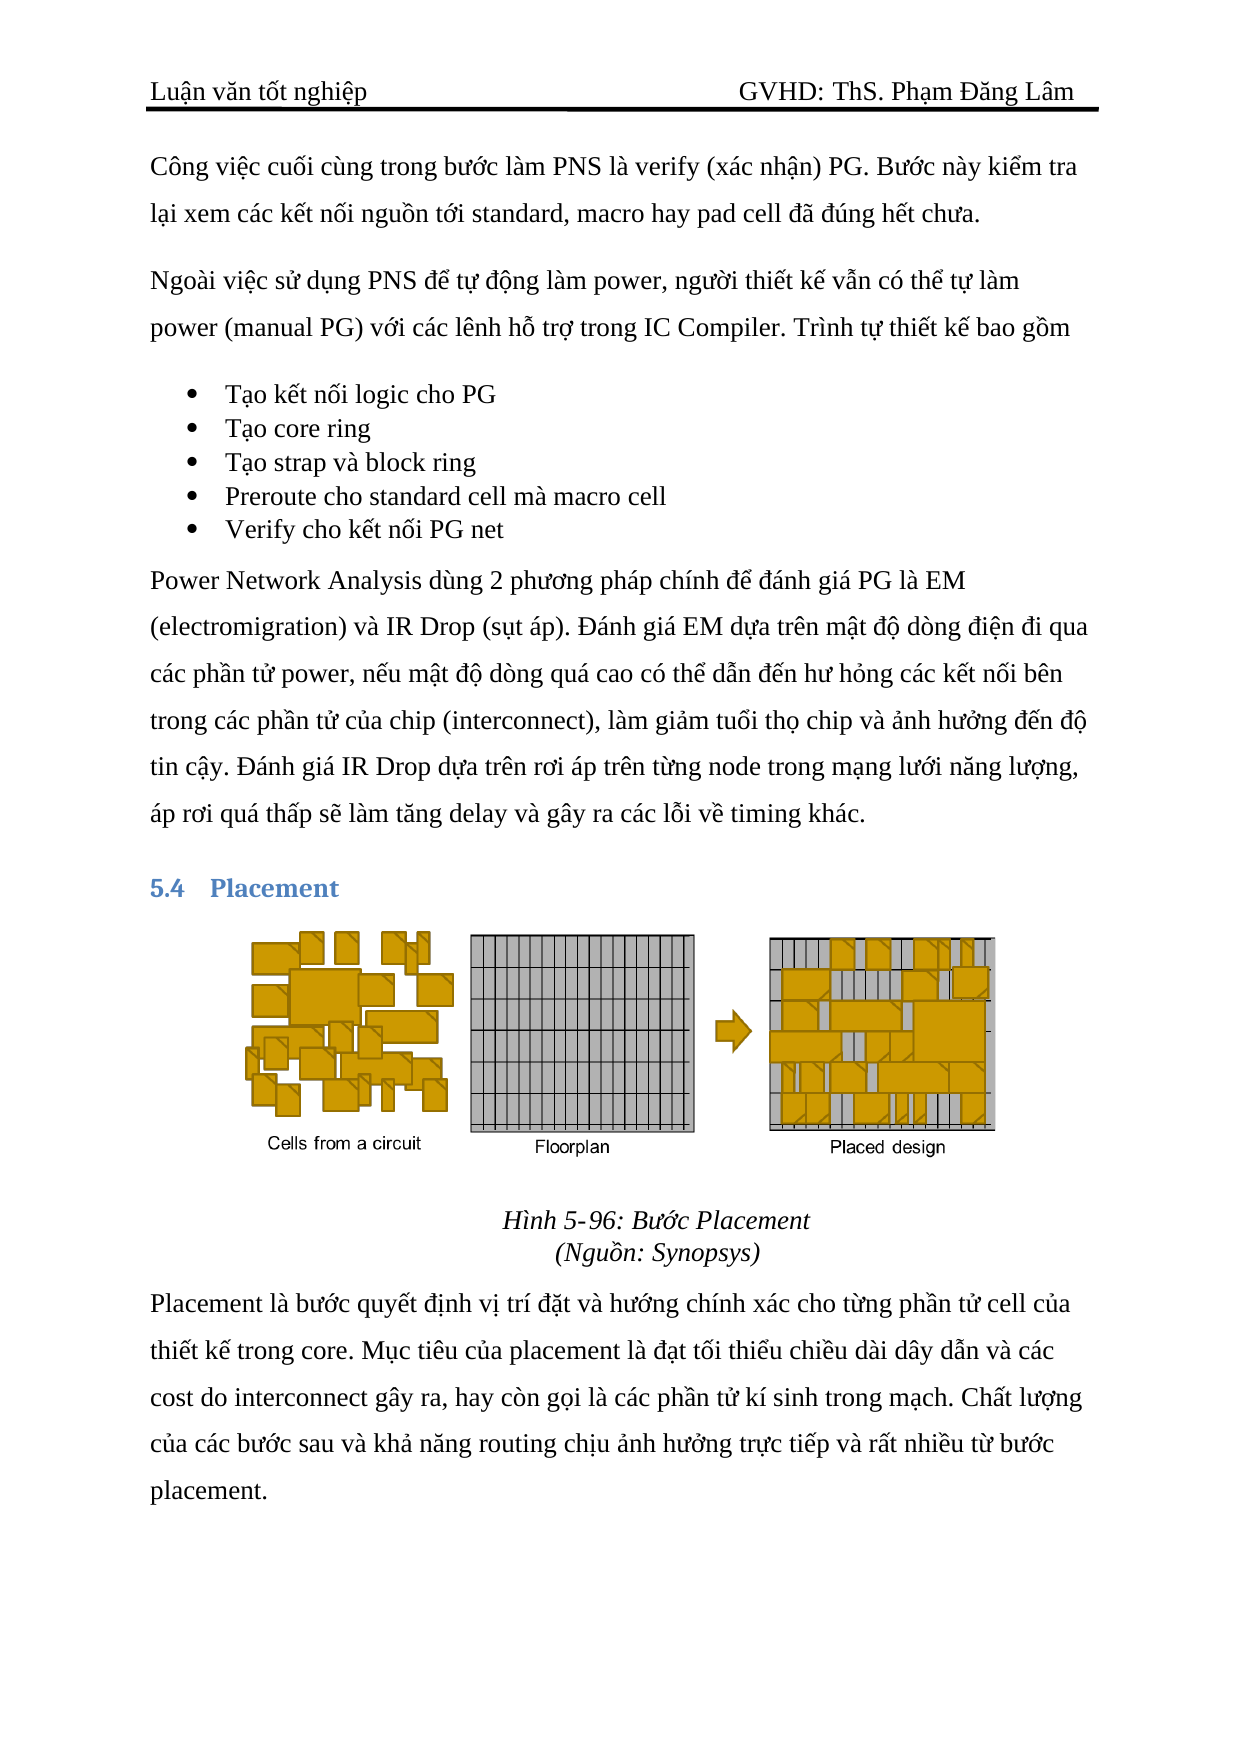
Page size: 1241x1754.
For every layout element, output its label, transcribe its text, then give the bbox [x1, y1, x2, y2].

list Verify cho kết nối PG net [187, 513, 1090, 544]
list Tạo kết nối logic cho PG [187, 378, 1090, 409]
list Preroute cho standard cell mà macro cell [187, 479, 1090, 511]
text Power Network Analysis dùng 2 phương pháp chính để đánh giá PG là EM (electromigration) và IR Drop (sụt áp). Đánh giá EM dựa trên mật độ dòng điện đi qua các phần tử power, nếu mật độ dòng quá cao có thể dẫn đến hư hỏng các kết nối bên trong các phần tử của chip (interconnect), làm giảm tuổi thọ chip và ảnh hưởng đến độ tin cậy. Đánh giá IR Drop dựa trên rơi áp trên từng node trong mạng lưới năng lượng, áp rơi quá thấp sẽ làm tăng delay và gây ra các lỗi về timing khác. [150, 564, 1090, 828]
text Công việc cuối cùng trong bước làm PNS là verify (xác nhận) PG. Bước này kiểm tra lại xem các kết nối nguồn tới standard, macro hay pad cell đã đúng hết chưa. [150, 150, 1090, 228]
text (Nguồn: Synopsys) [225, 1236, 1090, 1267]
picture [245, 931, 995, 1169]
list Tạo core ring [187, 412, 1090, 443]
subtitle Placement [150, 873, 1090, 904]
text Placement là bước quyết định vị trí đặt và hướng chính xác cho từng phần tử cell của thiết kế trong core. Mục tiêu của placement là đạt tối thiểu chiều dài dây dẫn và các cost do interconnect gây ra, hay còn gọi là các phần tử kí sinh trong mạch. Chất lượng của các bước sau và khả năng routing chịu ảnh hưởng trực tiếp và rất nhiều từ bước placement. [150, 1288, 1090, 1505]
text Ngoài việc sử dụng PNS để tự động làm power, người thiết kế vẫn có thể tự làm power (manual PG) với các lênh hỗ trợ trong IC Compiler. Trình tự thiết kế bao gồm [150, 264, 1090, 342]
list Tạo strap và block ring [187, 446, 1090, 477]
